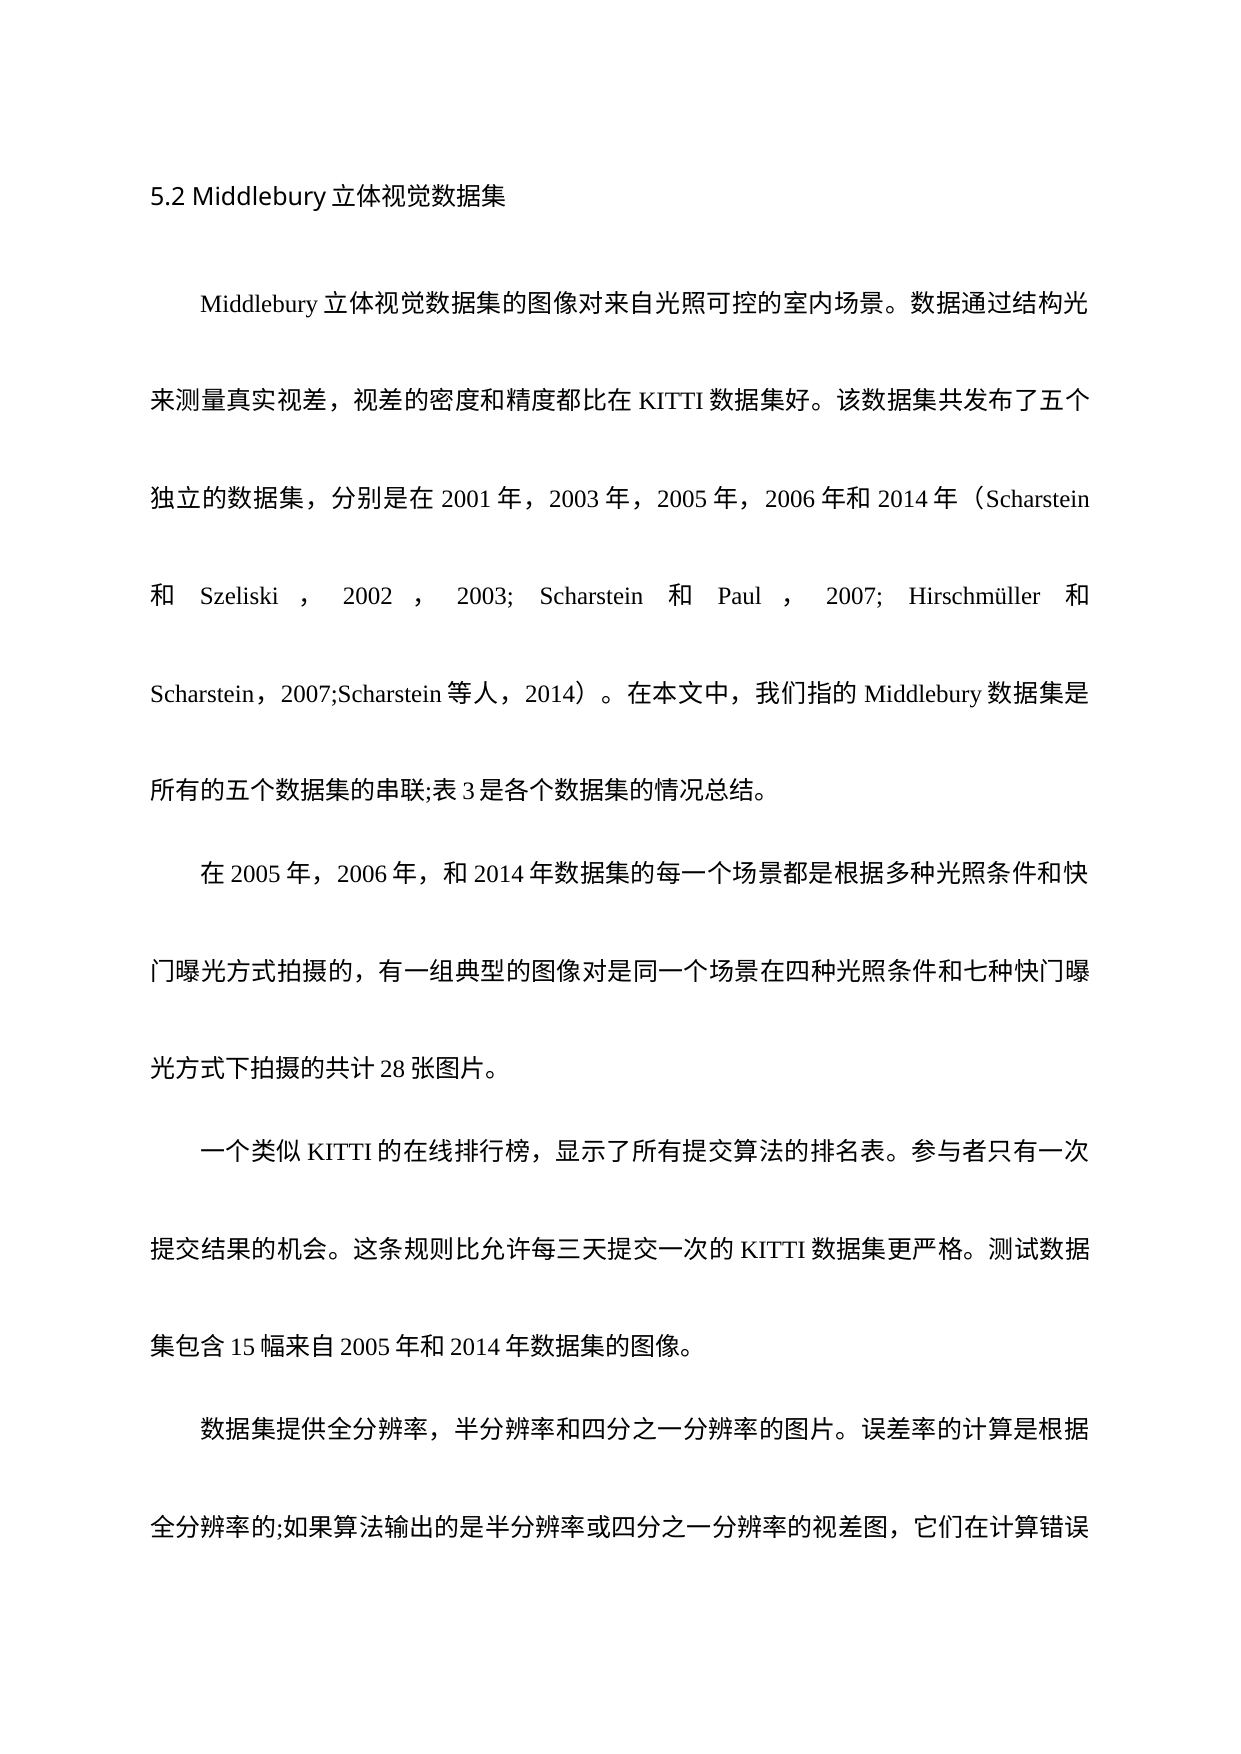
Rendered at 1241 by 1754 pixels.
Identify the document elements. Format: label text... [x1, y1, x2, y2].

text 一个类似KITTI的在线排行榜，显示了所有提交算法的排名表。参与者只有一次提交结果的机会。这条规则比允许每三天提交一次的KITTI数据集更严格。测试数据集包含15幅来自2005年和2014年数据集的图像。 [150, 1117, 1090, 1377]
text Middlebury立体视觉数据集的图像对来自光照可控的室内场景。数据通过结构光来测量真实视差，视差的密度和精度都比在KITTI数据集好。该数据集共发布了五个独立的数据集，分别是在2001年，2003年，2005年，2006年和2014年（Scharstein和Szeliski，2002，2003; Scharstein和Paul，2007; Hirschmüller和Scharstein，2007;Scharstein等人，2014）。在本文中，我们指的Middlebury数据集是所有的五个数据集的串联;表3是各个数据集的情况总结。 [150, 269, 1090, 821]
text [150, 1396, 1090, 1558]
text 5.2 Middlebury立体视觉数据集 [150, 162, 1090, 227]
text 在2005年，2006年，和2014年数据集的每一个场景都是根据多种光照条件和快门曝光方式拍摄的，有一组典型的图像对是同一个场景在四种光照条件和七种快门曝光方式下拍摄的共计28张图片。 [150, 839, 1090, 1099]
